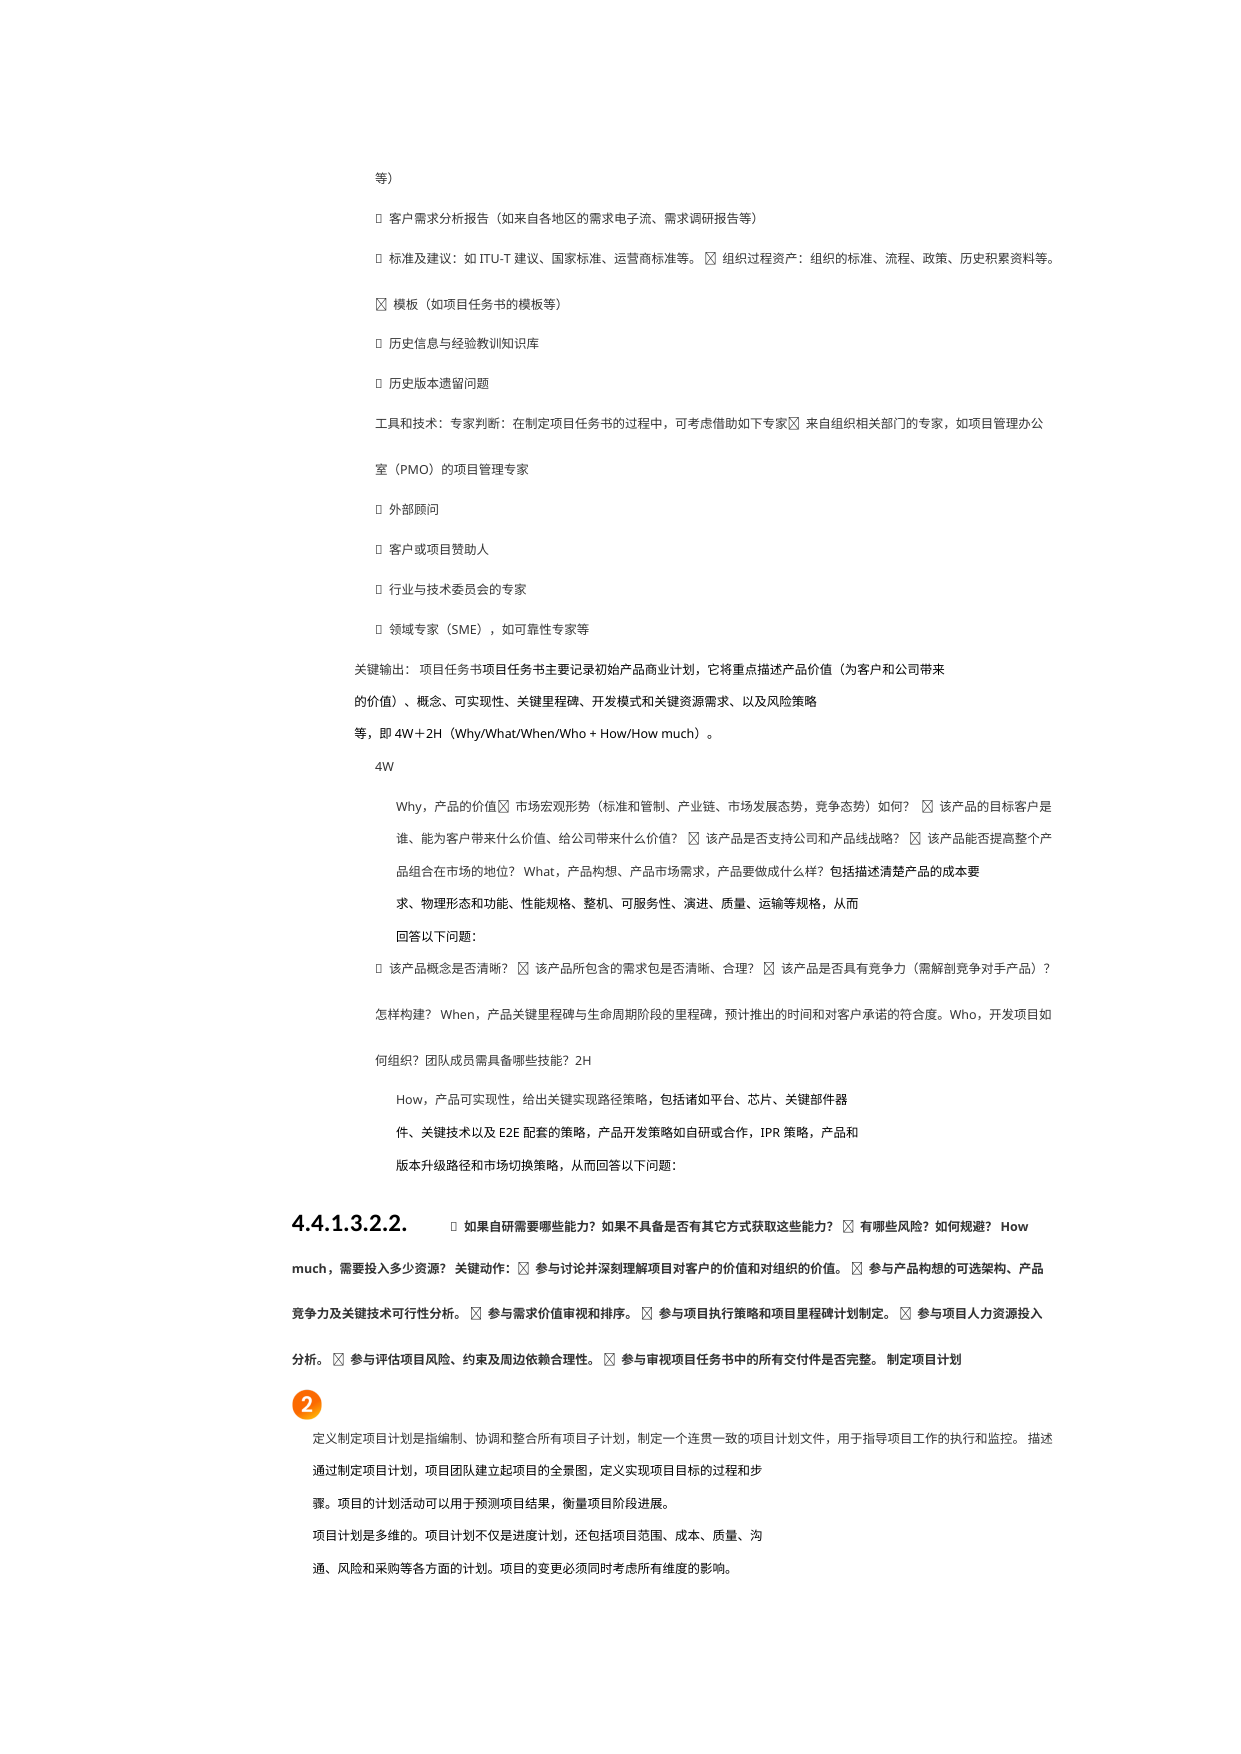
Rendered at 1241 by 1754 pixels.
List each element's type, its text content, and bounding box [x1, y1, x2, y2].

text 等，即 4W＋2H（Why/What/When/Who + How/How much）。 [354, 717, 1053, 750]
text 骤。项目的计划活动可以用于预测项目结果，衡量项目阶段进展。 [312, 1487, 1053, 1519]
text 项目任务书主要记录初始产品商业计划，它将重点描述产品价值（为客户和公司带来 [354, 652, 1053, 685]
text  历史信息与经验教训知识库 [375, 327, 1053, 360]
text  领域专家（SME），如可靠性专家等 [375, 612, 1053, 645]
text 项目计划是多维的。项目计划不仅是进度计划，还包括项目范围、成本、质量、沟 [312, 1519, 1053, 1552]
text 的价值）、概念、可实现性、关键里程碑、开发模式和关键资源需求、以及风险策略 [354, 685, 1053, 717]
picture [291, 1389, 323, 1421]
text  模板（如项目任务书的模板等） [375, 242, 1053, 320]
text 等） [375, 162, 1053, 194]
text 通、风险和采购等各方面的计划。项目的变更必须同时考虑所有维度的影响。 [312, 1552, 1053, 1584]
subtitle 制定项目计划 [292, 1206, 1053, 1375]
text  外部顾问 [375, 493, 1053, 525]
text  行业与技术委员会的专家 [375, 573, 1053, 605]
text 件、关键技术以及 E2E 配套的策略，产品开发策略如自研或合作，IPR 策略，产品和 [396, 1116, 1053, 1148]
text 4W [375, 750, 1053, 782]
text  来自组织相关部门的专家，如项目管理办公室（PMO）的项目管理专家 [375, 407, 1053, 485]
text 求、物理形态和功能、性能规格、整机、可服务性、演进、质量、运输等规格，从而 [396, 887, 1053, 919]
text  客户需求分析报告（如来自各地区的需求电子流、需求调研报告等） [375, 202, 1053, 234]
text 版本升级路径和市场切换策略，从而回答以下问题： [396, 1148, 1053, 1181]
text  客户或项目赞助人 [375, 533, 1053, 565]
text 通过制定项目计划，项目团队建立起项目的全景图，定义实现项目目标的过程和步 [312, 1422, 1053, 1487]
text ，包括诸如平台、芯片、关键部件器 [396, 1083, 1053, 1116]
text  历史版本遗留问题 [375, 367, 1053, 400]
text 回答以下问题： [396, 919, 1053, 952]
text 2H [375, 952, 1053, 1076]
text 包括描述清楚产品的成本要 [396, 789, 1053, 887]
